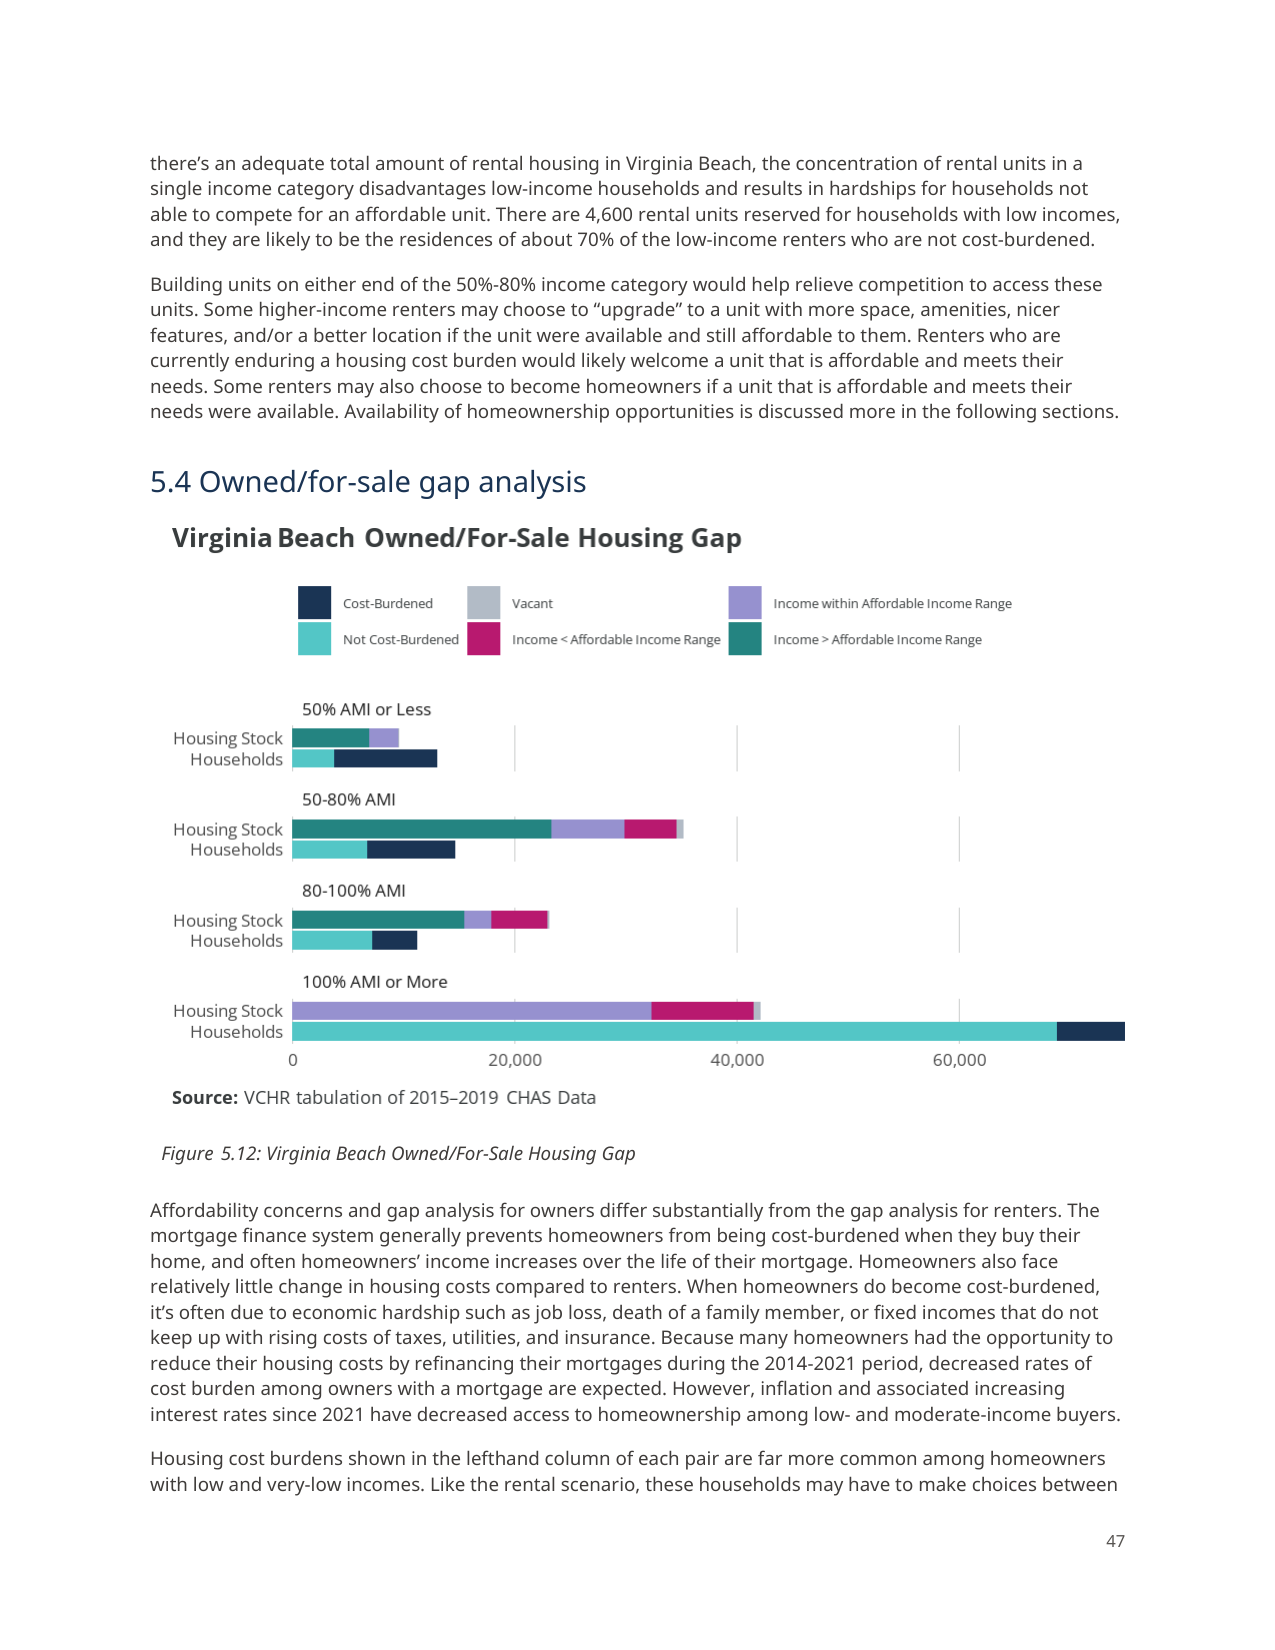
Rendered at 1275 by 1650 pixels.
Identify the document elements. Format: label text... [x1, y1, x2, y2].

text Affordability concerns and gap analysis for owners differ substantially from the gap analysis for renters. The mortgage finance system generally prevents homeowners from being cost-burdened when they buy their home, and often homeowners’ income increases over the life of their mortgage. Homeowners also face relatively little change in housing costs compared to renters. When homeowners do become cost-burdened, it’s often due to economic hardship such as job loss, death of a family member, or fixed incomes that do not keep up with rising costs of taxes, utilities, and insurance. Because many homeowners had the opportunity to reduce their housing costs by refinancing their mortgages during the 2014-2021 period, decreased rates of cost burden among owners with a mortgage are expected. However, inflation and associated increasing interest rates since 2021 have decreased access to homeownership among low- and moderate-income buyers. [150, 1197, 1125, 1427]
table_header Figure 5.12: Virginia Beach Owned/For-Sale Housing Gap [150, 514, 1125, 1178]
subtitle 5.4 Owned/for-sale gap analysis [150, 461, 1125, 501]
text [150, 150, 1125, 252]
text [150, 1445, 1125, 1496]
text Building units on either end of the 50%-80% income category would help relieve competition to access these units. Some higher-income renters may choose to “upgrade” to a unit with more space, amenities, nicer features, and/or a better location if the unit were available and still affordable to them. Renters who are currently enduring a housing cost burden would likely welcome a unit that is affordable and meets their needs. Some renters may also choose to become homeowners if a unit that is affordable and meets their needs were available. Availability of homeownership opportunities is discussed more in the following sections. [150, 271, 1125, 424]
picture [161, 517, 1125, 1120]
